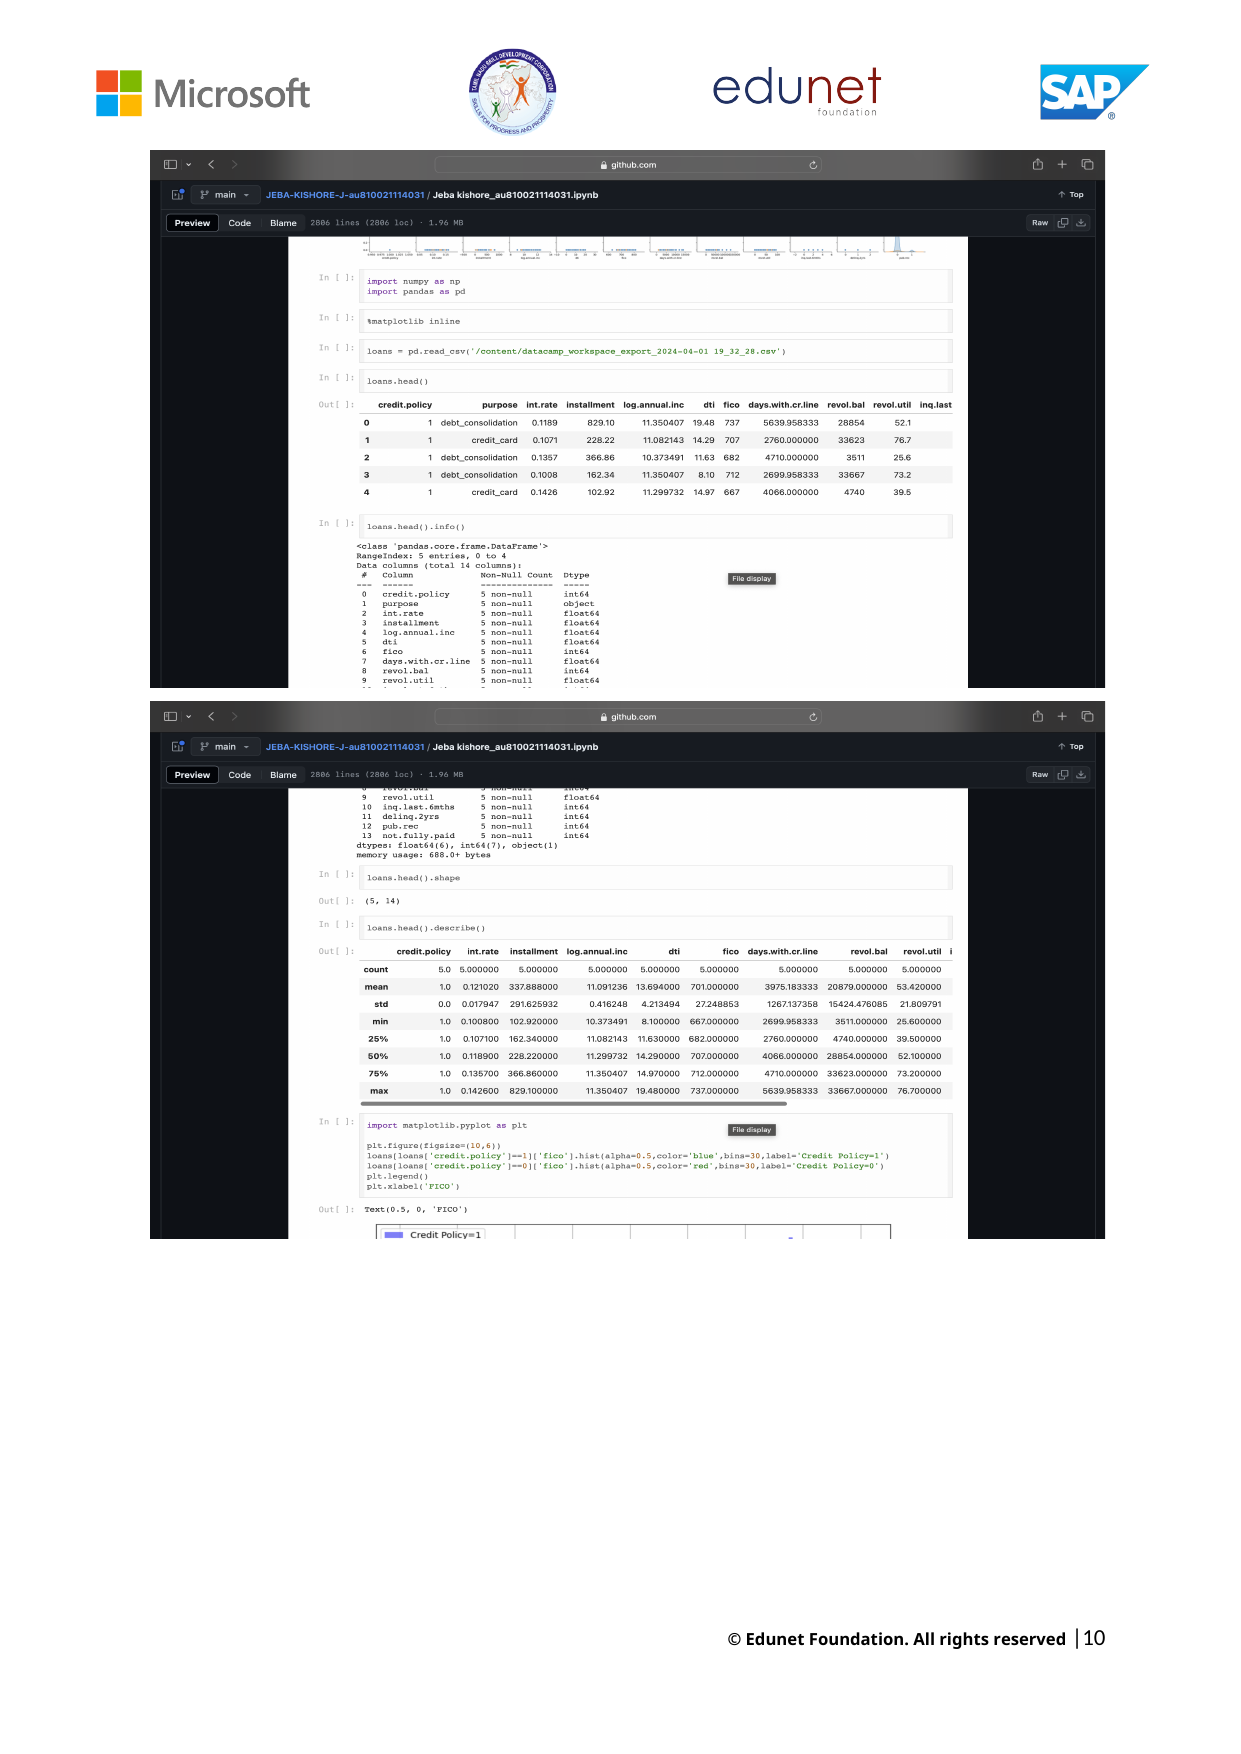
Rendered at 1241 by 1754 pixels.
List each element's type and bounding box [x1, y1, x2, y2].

picture [150, 701, 1106, 1239]
picture [706, 60, 889, 122]
picture [1039, 63, 1151, 121]
picture [91, 65, 316, 121]
picture [466, 45, 558, 137]
picture [150, 150, 1106, 688]
